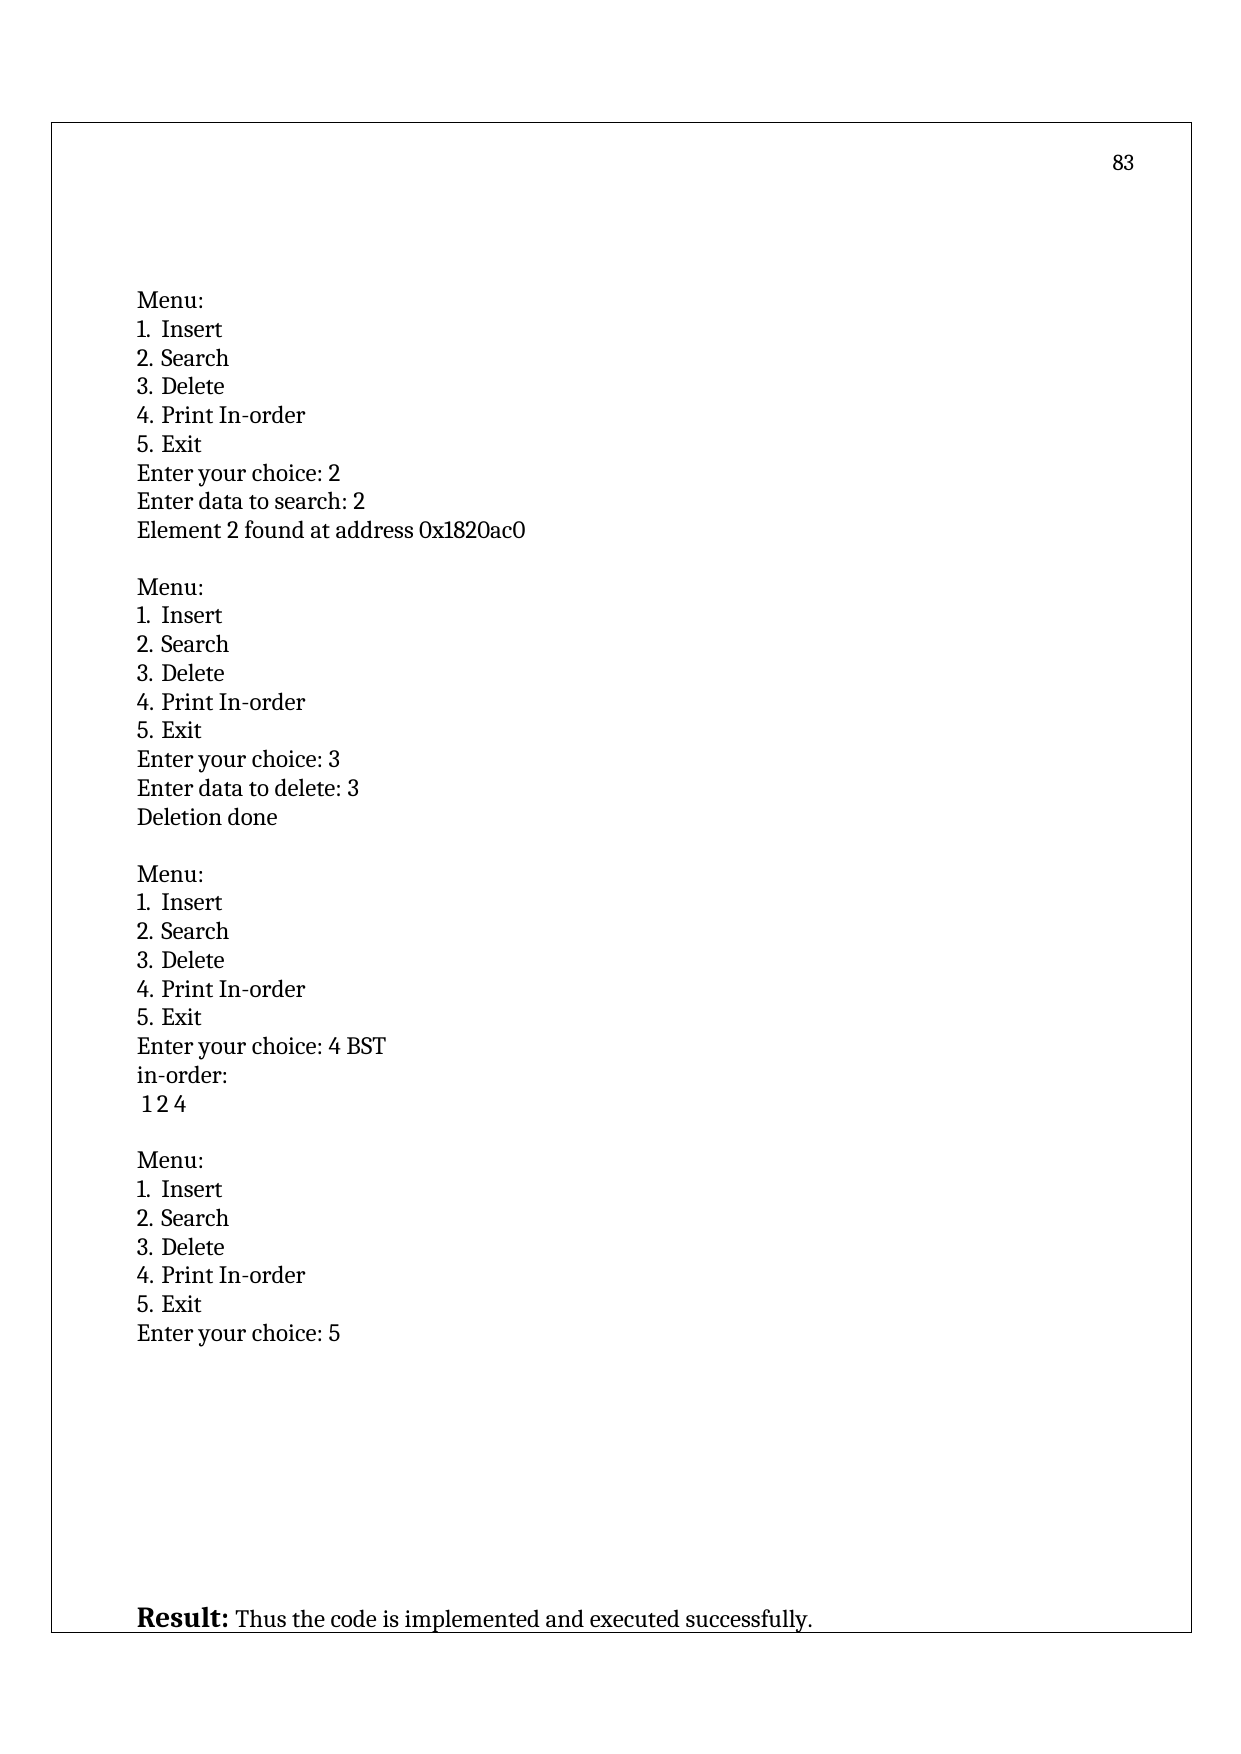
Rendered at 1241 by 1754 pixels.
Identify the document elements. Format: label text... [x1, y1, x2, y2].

table_header Menu: Insert Search Delete Print In-order Exit Enter your choice: 2 Enter data to search: 2 Element 2 found at address 0x1820ac0 Menu: Insert Search Delete Print In-order Exit Enter your choice: 3 Enter data to delete: 3 Deletion done Menu: Insert Search Delete Print In-order Exit Enter your choice: 4 BST in-order: 1 2 4 Menu: Insert Search Delete Print In-order Exit Enter your choice: 5 Result: Thus the code is implemented and executed successfully. [52, 123, 1112, 1632]
table_header 83 [1112, 123, 1191, 1632]
